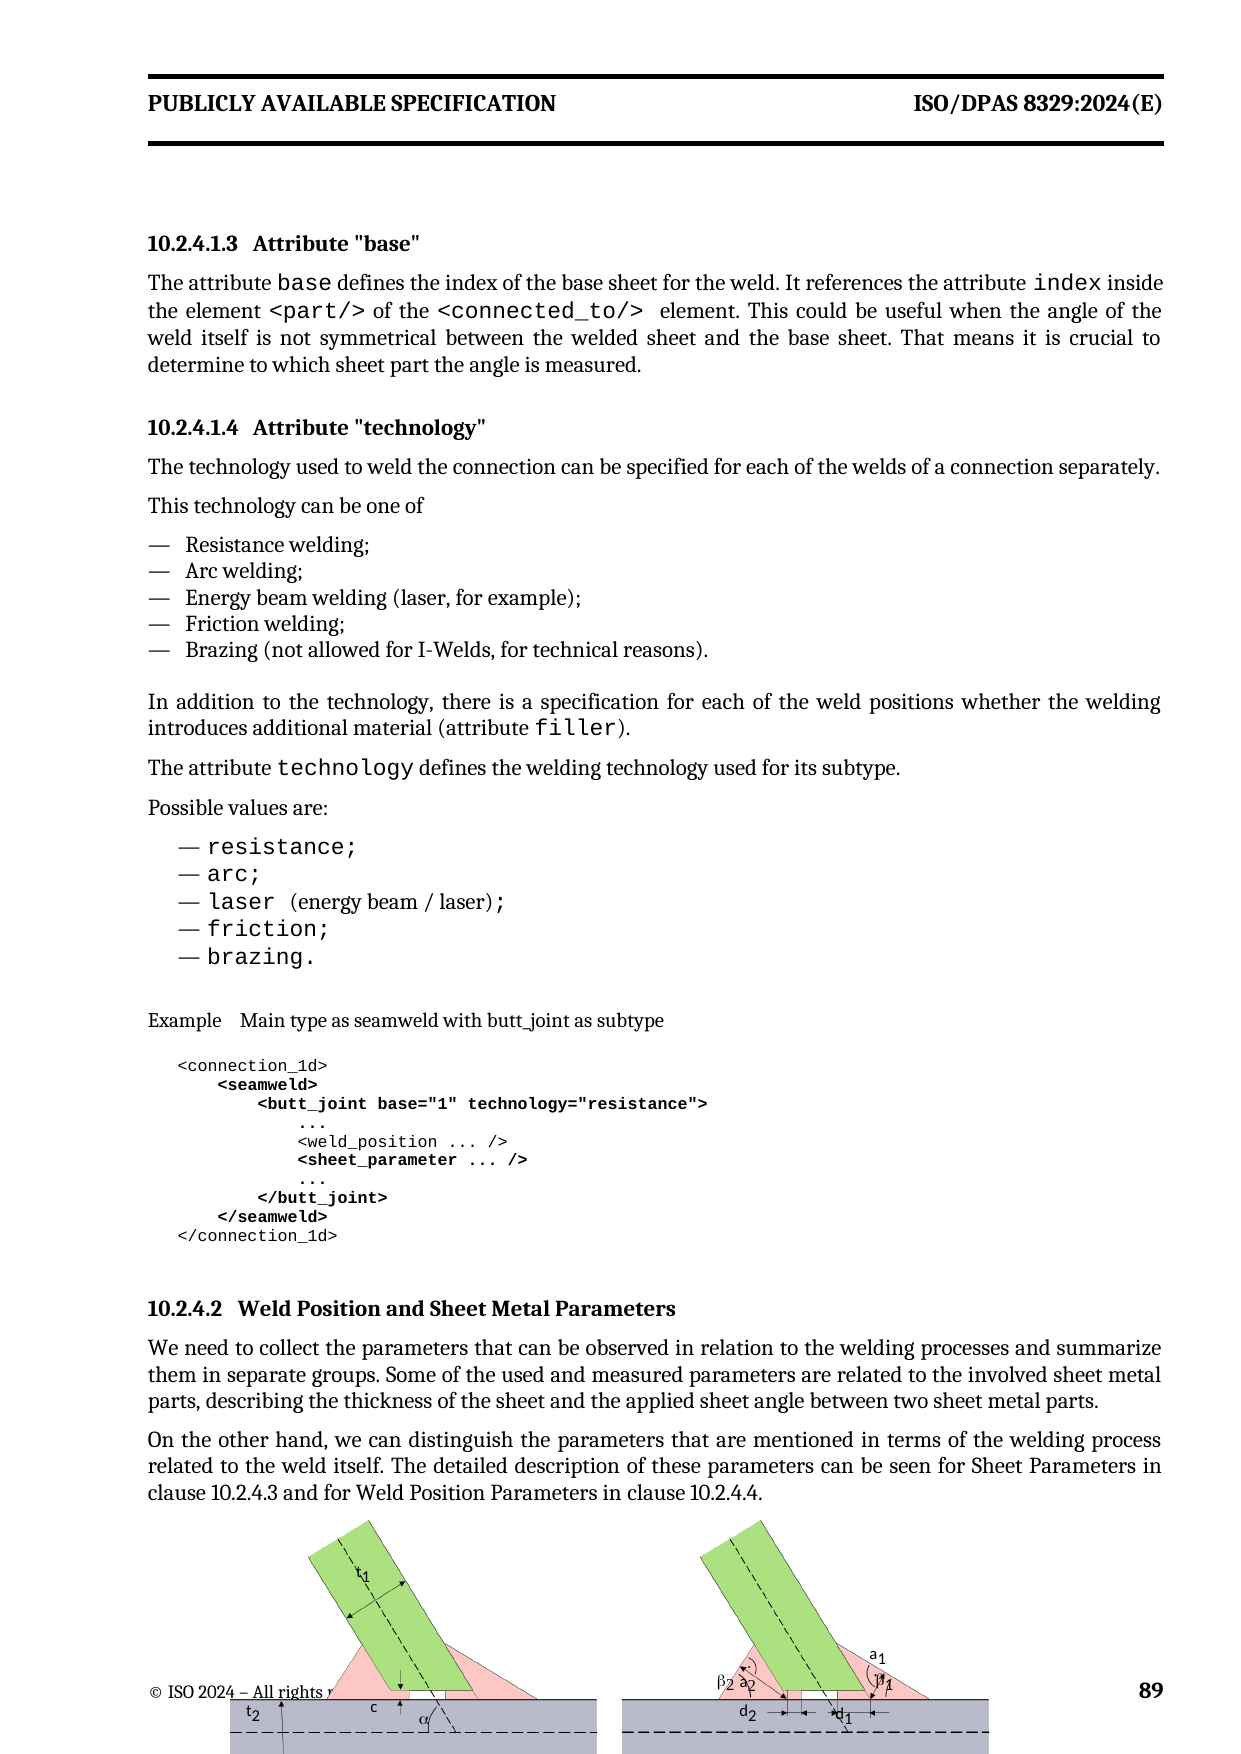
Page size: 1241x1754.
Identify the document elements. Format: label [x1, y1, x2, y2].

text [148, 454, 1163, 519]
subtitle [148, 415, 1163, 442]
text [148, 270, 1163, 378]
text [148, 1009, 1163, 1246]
picture [230, 1520, 598, 1754]
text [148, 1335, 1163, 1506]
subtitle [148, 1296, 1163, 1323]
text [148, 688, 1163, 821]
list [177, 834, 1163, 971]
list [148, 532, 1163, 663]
picture [622, 1520, 990, 1754]
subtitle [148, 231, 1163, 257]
